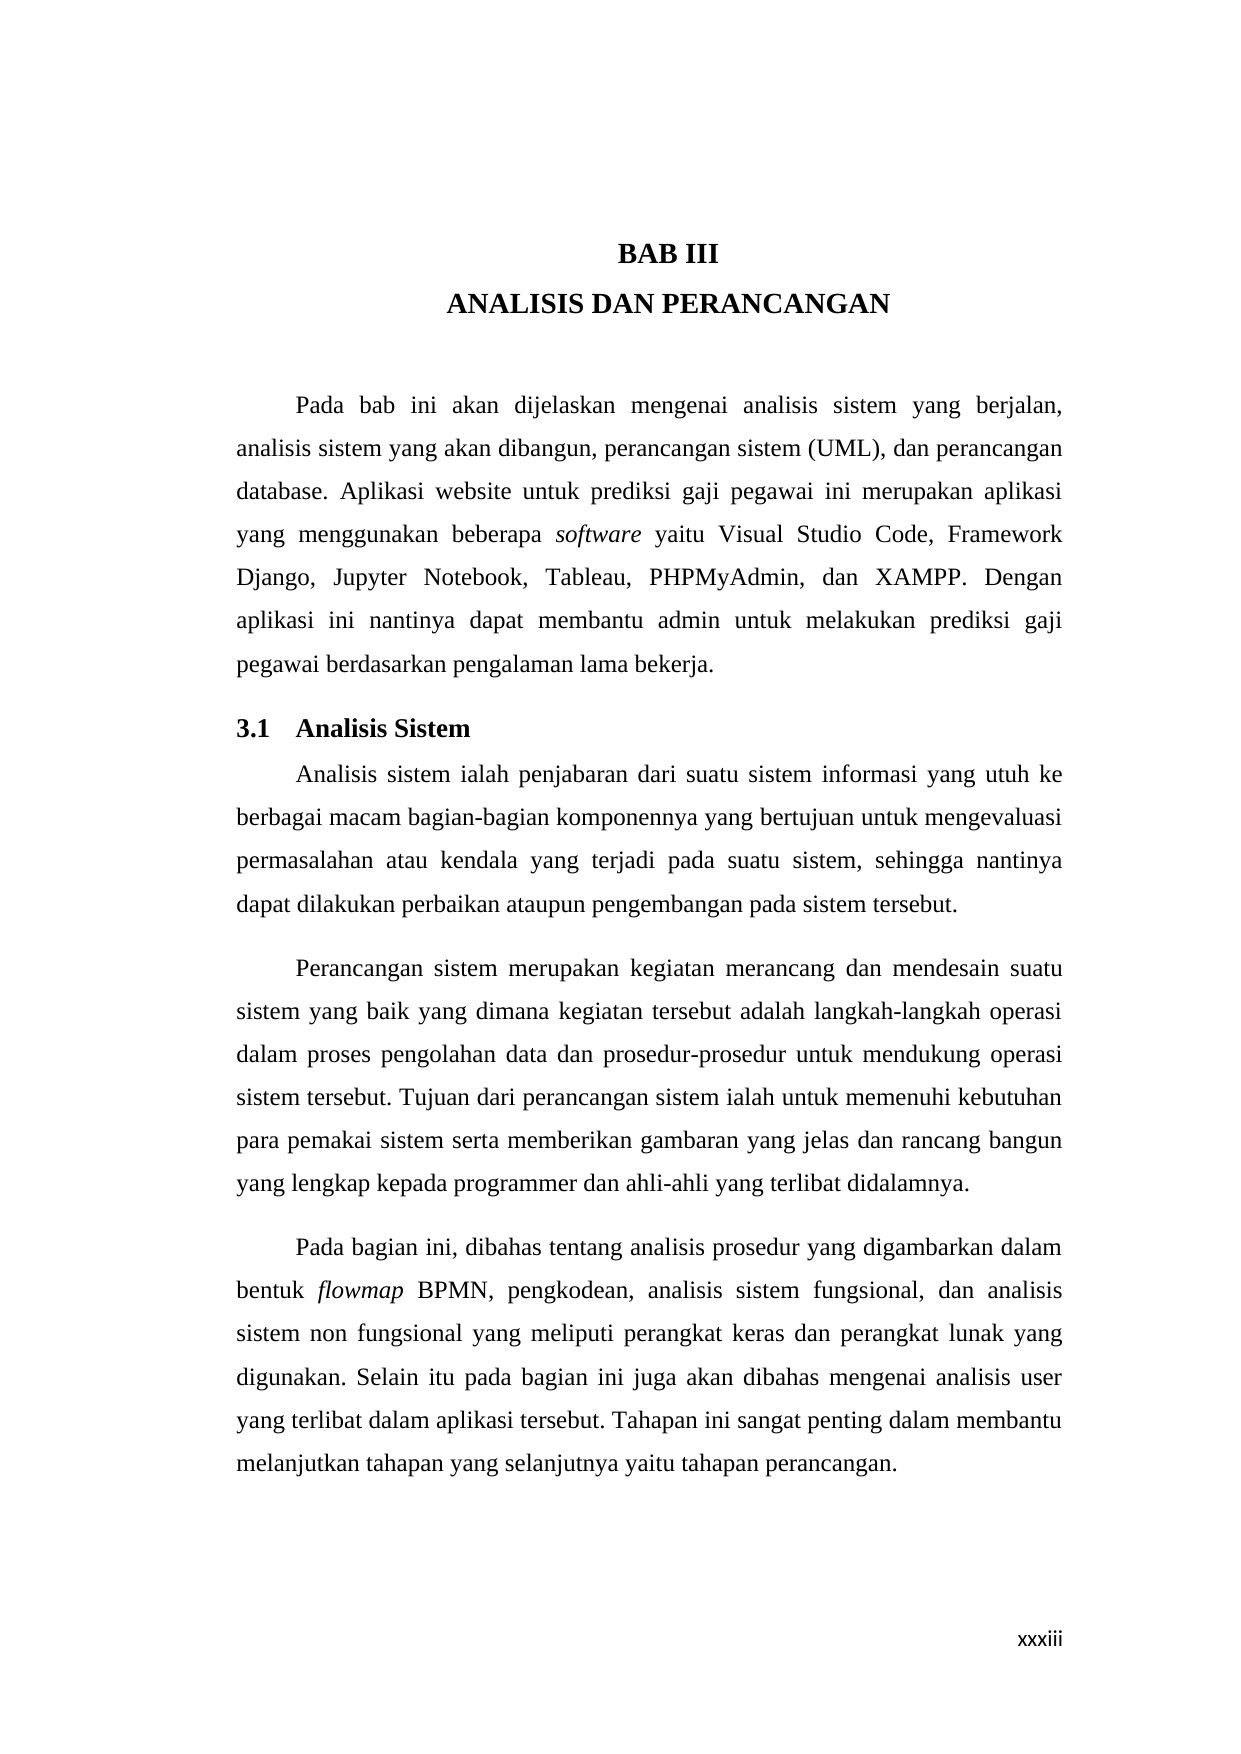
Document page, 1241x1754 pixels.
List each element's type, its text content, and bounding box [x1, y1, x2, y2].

text Analisis sistem ialah penjabaran dari suatu sistem informasi yang utuh ke berbagai macam bagian-bagian komponennya yang bertujuan untuk mengevaluasi permasalahan atau kendala yang terjadi pada suatu sistem, sehingga nantinya dapat dilakukan perbaikan ataupun pengembangan pada sistem tersebut. [236, 759, 1063, 917]
text Perancangan sistem merupakan kegiatan merancang dan mendesain suatu sistem yang baik yang dimana kegiatan tersebut adalah langkah-langkah operasi dalam proses pengolahan data dan prosedur-prosedur untuk mendukung operasi sistem tersebut. Tujuan dari perancangan sistem ialah untuk memenuhi kebutuhan para pemakai sistem serta memberikan gambaran yang jelas dan rancang bangun yang lengkap kepada programmer dan ahli-ahli yang terlibat didalamnya. [236, 953, 1063, 1197]
subtitle ANALISIS DAN PERANCANGAN [274, 287, 1063, 320]
text Pada bab ini akan dijelaskan mengenai analisis sistem yang berjalan, analisis sistem yang akan dibangun, perancangan sistem (UML), dan perancangan database. Aplikasi website untuk prediksi gaji pegawai ini merupakan aplikasi yang menggunakan beberapa software yaitu Visual Studio Code, Framework Django, Jupyter Notebook, Tableau, PHPMyAdmin, dan XAMPP. Dengan aplikasi ini nantinya dapat membantu admin untuk melakukan prediksi gaji pegawai berdasarkan pengalaman lama bekerja. [236, 390, 1063, 677]
subtitle Analisis Sistem [236, 713, 1063, 744]
text Pada bagian ini, dibahas tentang analisis prosedur yang digambarkan dalam bentuk flowmap BPMN, pengkodean, analisis sistem fungsional, dan analisis sistem non fungsional yang meliputi perangkat keras dan perangkat lunak yang digunakan. Selain itu pada bagian ini juga akan dibahas mengenai analisis user yang terlibat dalam aplikasi tersebut. Tahapan ini sangat penting dalam membantu melanjutkan tahapan yang selanjutnya yaitu tahapan perancangan. [236, 1232, 1063, 1477]
subtitle BAB III [274, 236, 1063, 270]
